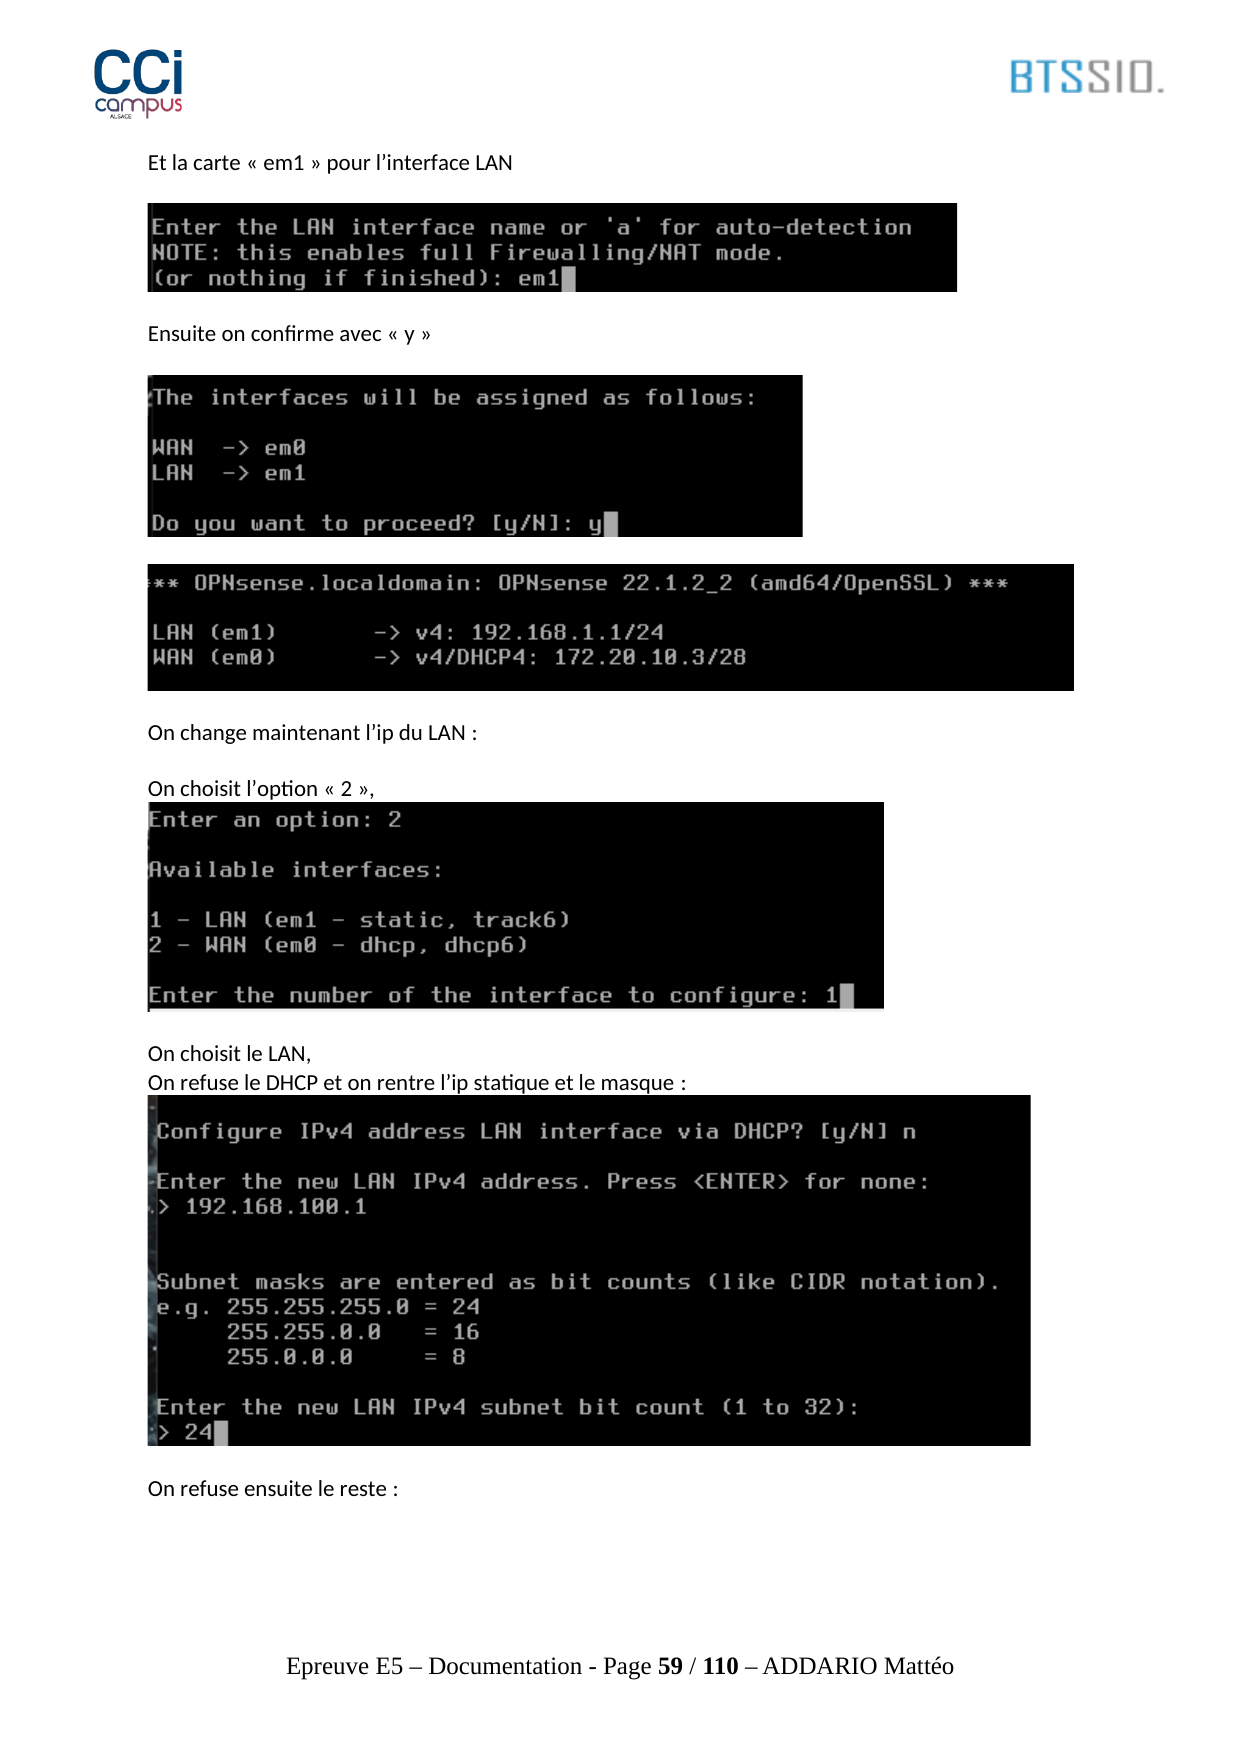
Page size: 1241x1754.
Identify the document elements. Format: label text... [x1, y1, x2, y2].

picture [147, 203, 958, 292]
text On choisit le LAN, [148, 1039, 1092, 1068]
picture [147, 564, 1074, 691]
text On change maintenant l’ip du LAN : [148, 718, 1092, 746]
picture [81, 45, 195, 123]
picture [147, 1095, 1031, 1446]
text Ensuite on confirme avec « y » [148, 319, 1092, 347]
picture [147, 375, 803, 537]
picture [1004, 46, 1169, 104]
text Et la carte « em1 » pour l’interface LAN [148, 148, 1092, 176]
picture [147, 802, 884, 1012]
text On choisit l’option « 2 », [148, 774, 1092, 802]
text On refuse ensuite le reste : [148, 1474, 1092, 1502]
text On refuse le DHCP et on rentre l’ip statique et le masque : [148, 1068, 1092, 1096]
